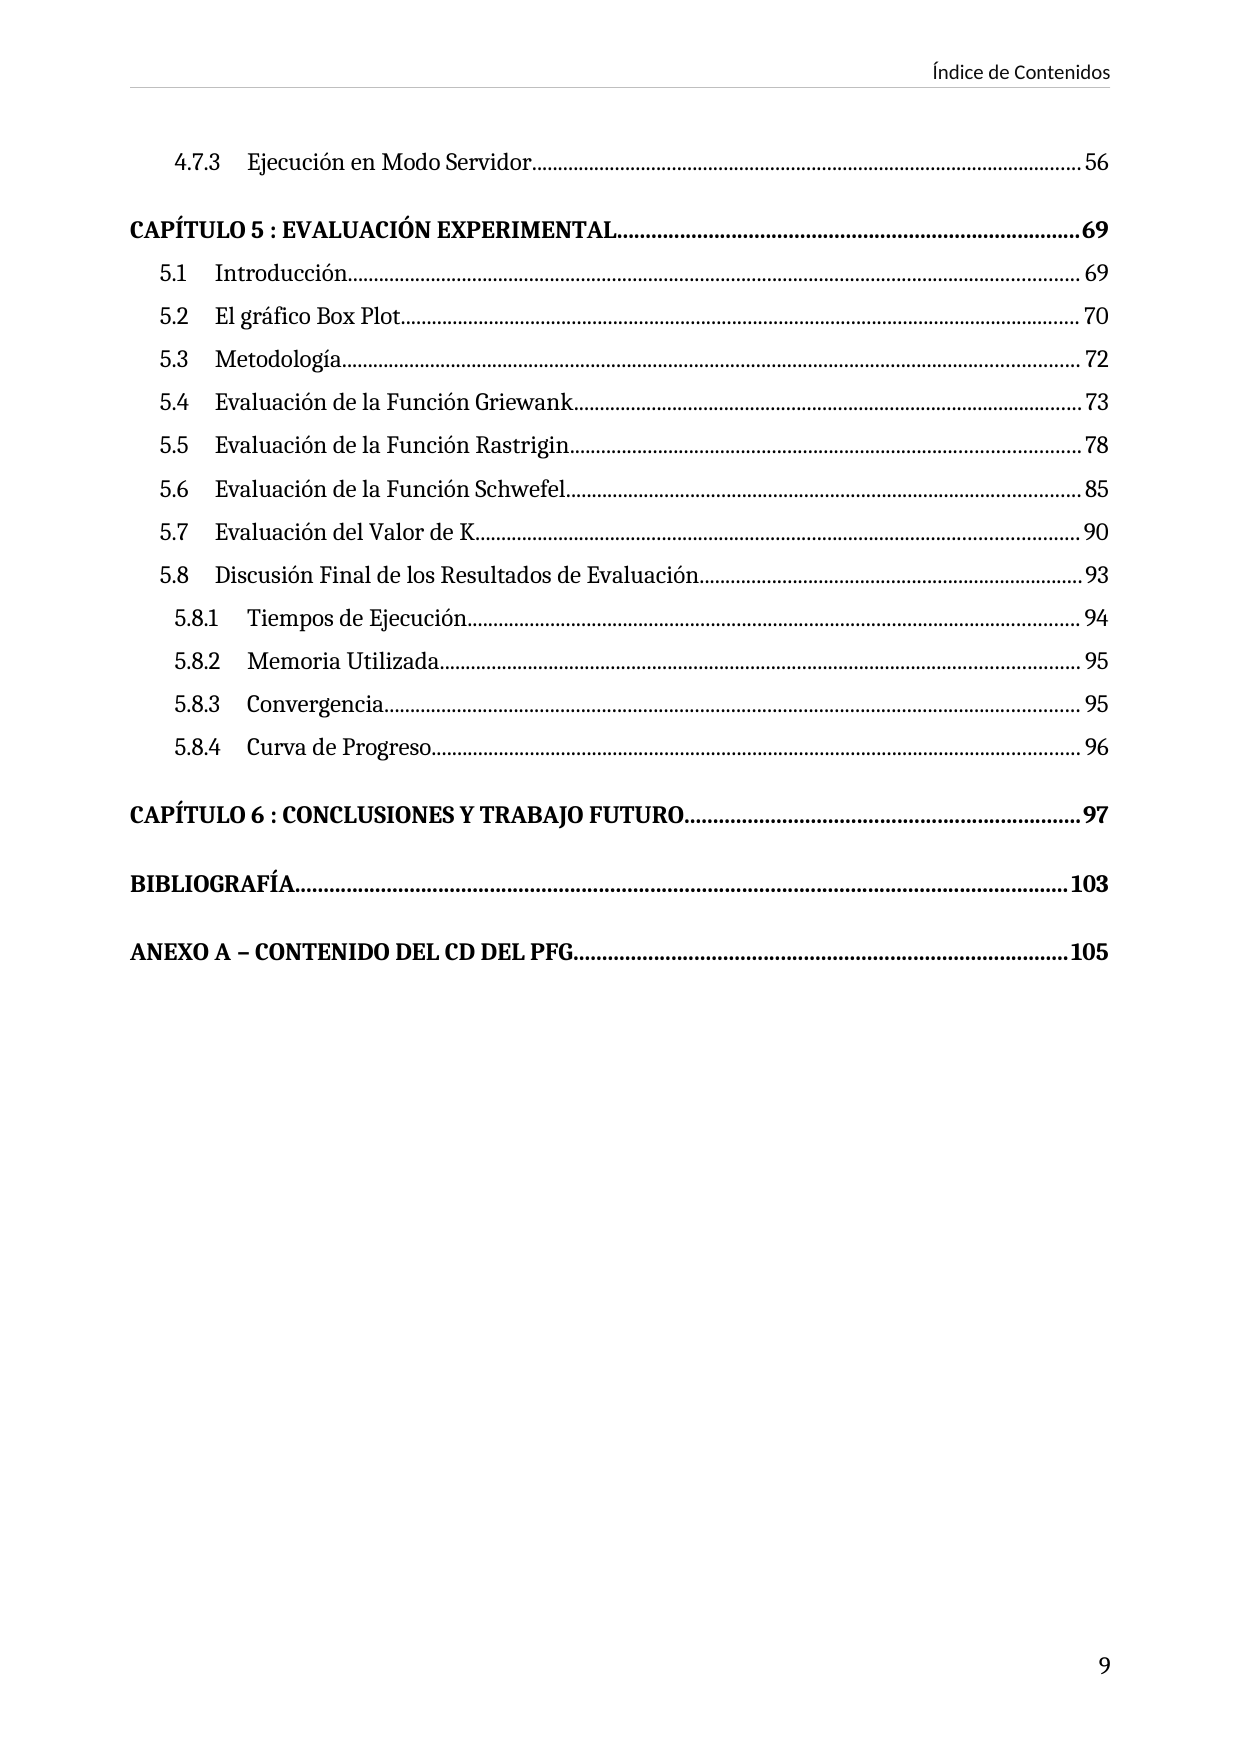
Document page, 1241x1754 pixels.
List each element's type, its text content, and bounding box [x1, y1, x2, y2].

text ANEXO A – Contenido del CD del PFG 105 [130, 938, 1110, 966]
text Bibliografía 103 [130, 869, 1110, 898]
text 5.7 Evaluación del Valor de K 90 [155, 518, 1110, 546]
text Capítulo 5 : Evaluación Experimental 69 [130, 216, 1110, 244]
text Capítulo 6 : Conclusiones y Trabajo Futuro 97 [130, 801, 1110, 830]
text 5.8.2 Memoria Utilizada 95 [174, 647, 1110, 676]
text 5.1 Introducción 69 [155, 259, 1110, 288]
text 5.2 El gráfico Box Plot 70 [155, 302, 1110, 331]
text 5.8.3 Convergencia 95 [174, 690, 1110, 719]
text 5.8.4 Curva de Progreso 96 [174, 733, 1110, 762]
text 5.8.1 Tiempos de Ejecución 94 [174, 604, 1110, 633]
text 5.5 Evaluación de la Función Rastrigin 78 [155, 431, 1110, 460]
text 5.6 Evaluación de la Función Schwefel 85 [155, 474, 1110, 503]
text 5.3 Metodología 72 [155, 345, 1110, 374]
text 5.8 Discusión Final de los Resultados de Evaluación 93 [155, 561, 1110, 589]
text 5.4 Evaluación de la Función Griewank 73 [155, 388, 1110, 417]
text 4.7.3 Ejecución en Modo Servidor 56 [174, 148, 1110, 176]
